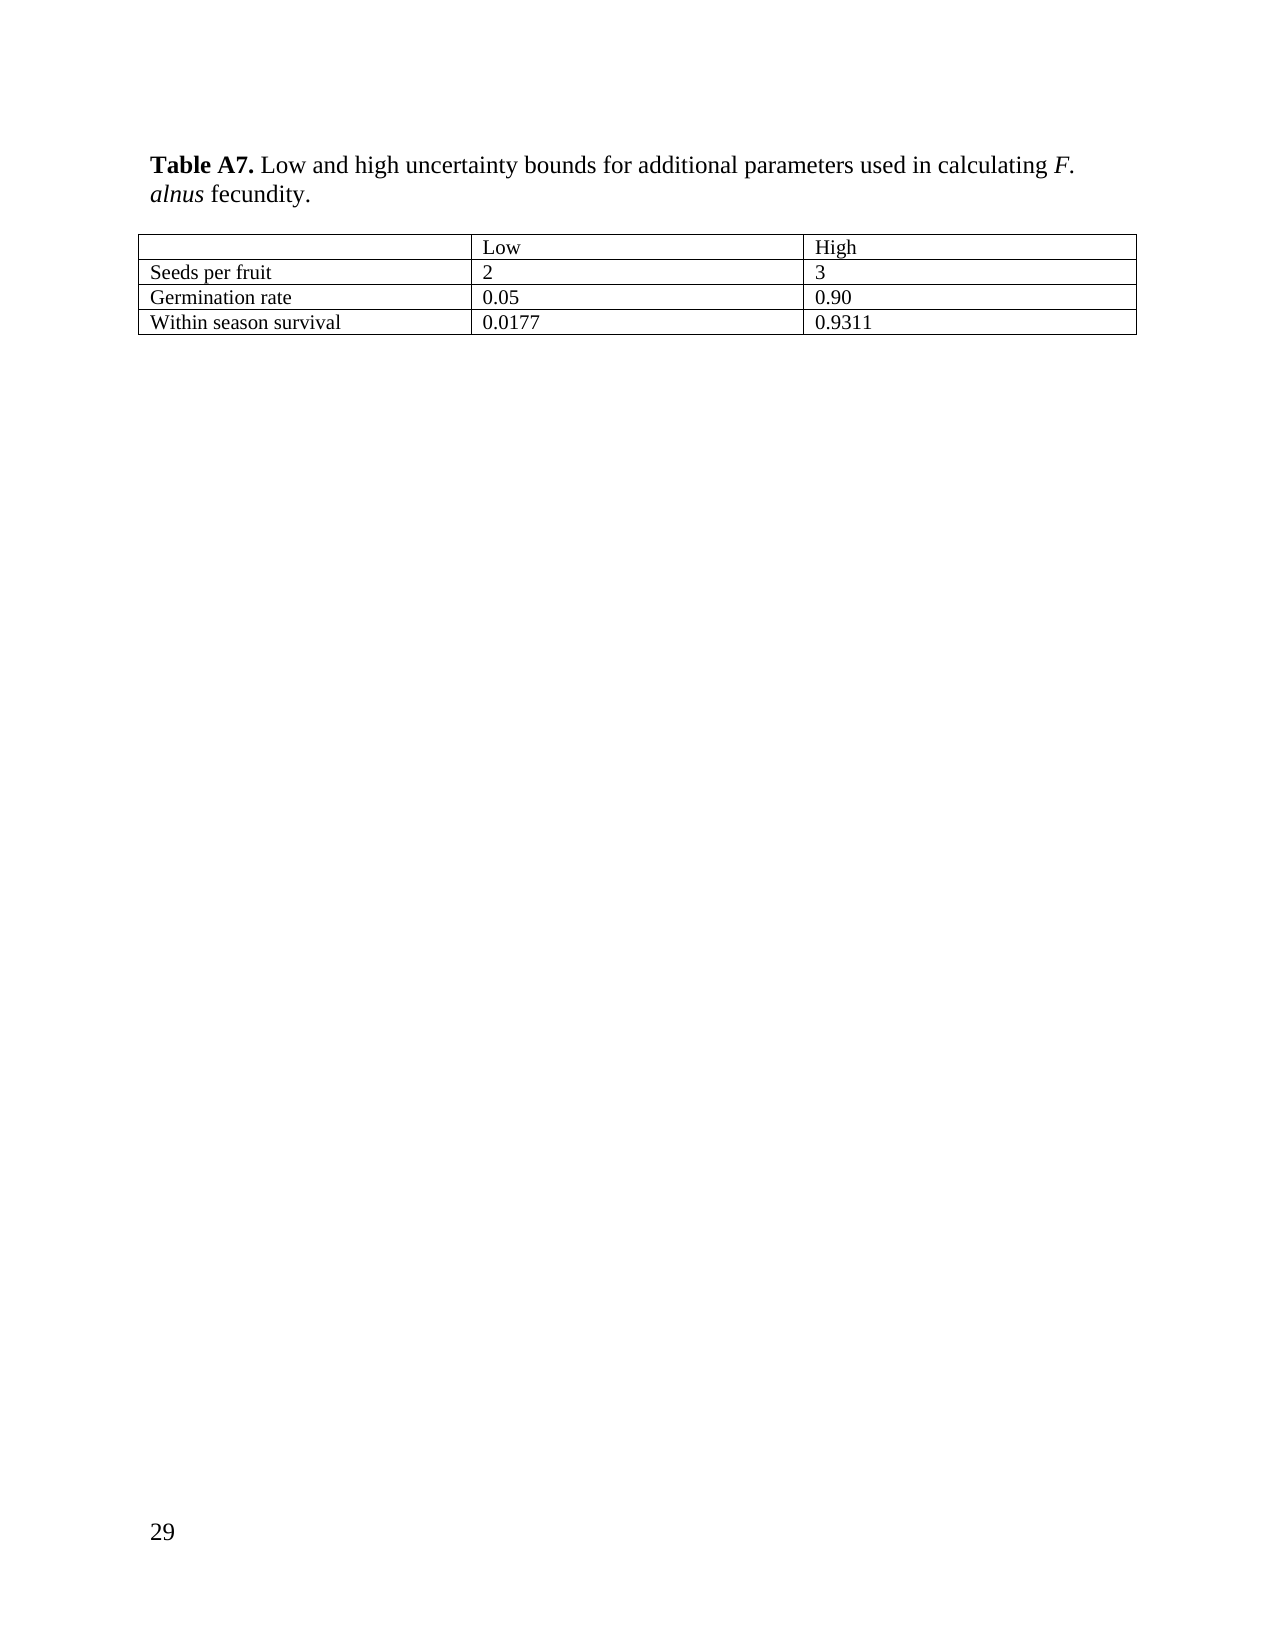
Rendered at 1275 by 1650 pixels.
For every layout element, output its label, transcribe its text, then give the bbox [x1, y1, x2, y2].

table_cell 0.9311 [804, 310, 1136, 334]
table_header [139, 235, 471, 259]
table_cell 2 [472, 260, 803, 284]
table_cell Within season survival [139, 310, 471, 334]
table_cell Seeds per fruit [139, 260, 471, 284]
table_cell 0.05 [472, 285, 803, 309]
table_header High [804, 235, 1136, 259]
table_header Low [472, 235, 803, 259]
table_cell 0.0177 [472, 310, 803, 334]
text Table A7. Low and high uncertainty bounds for additional parameters used in calculating F. alnus fecundity. [150, 150, 1125, 207]
table_cell 3 [804, 260, 1136, 284]
table_cell 0.90 [804, 285, 1136, 309]
table_cell Germination rate [139, 285, 471, 309]
